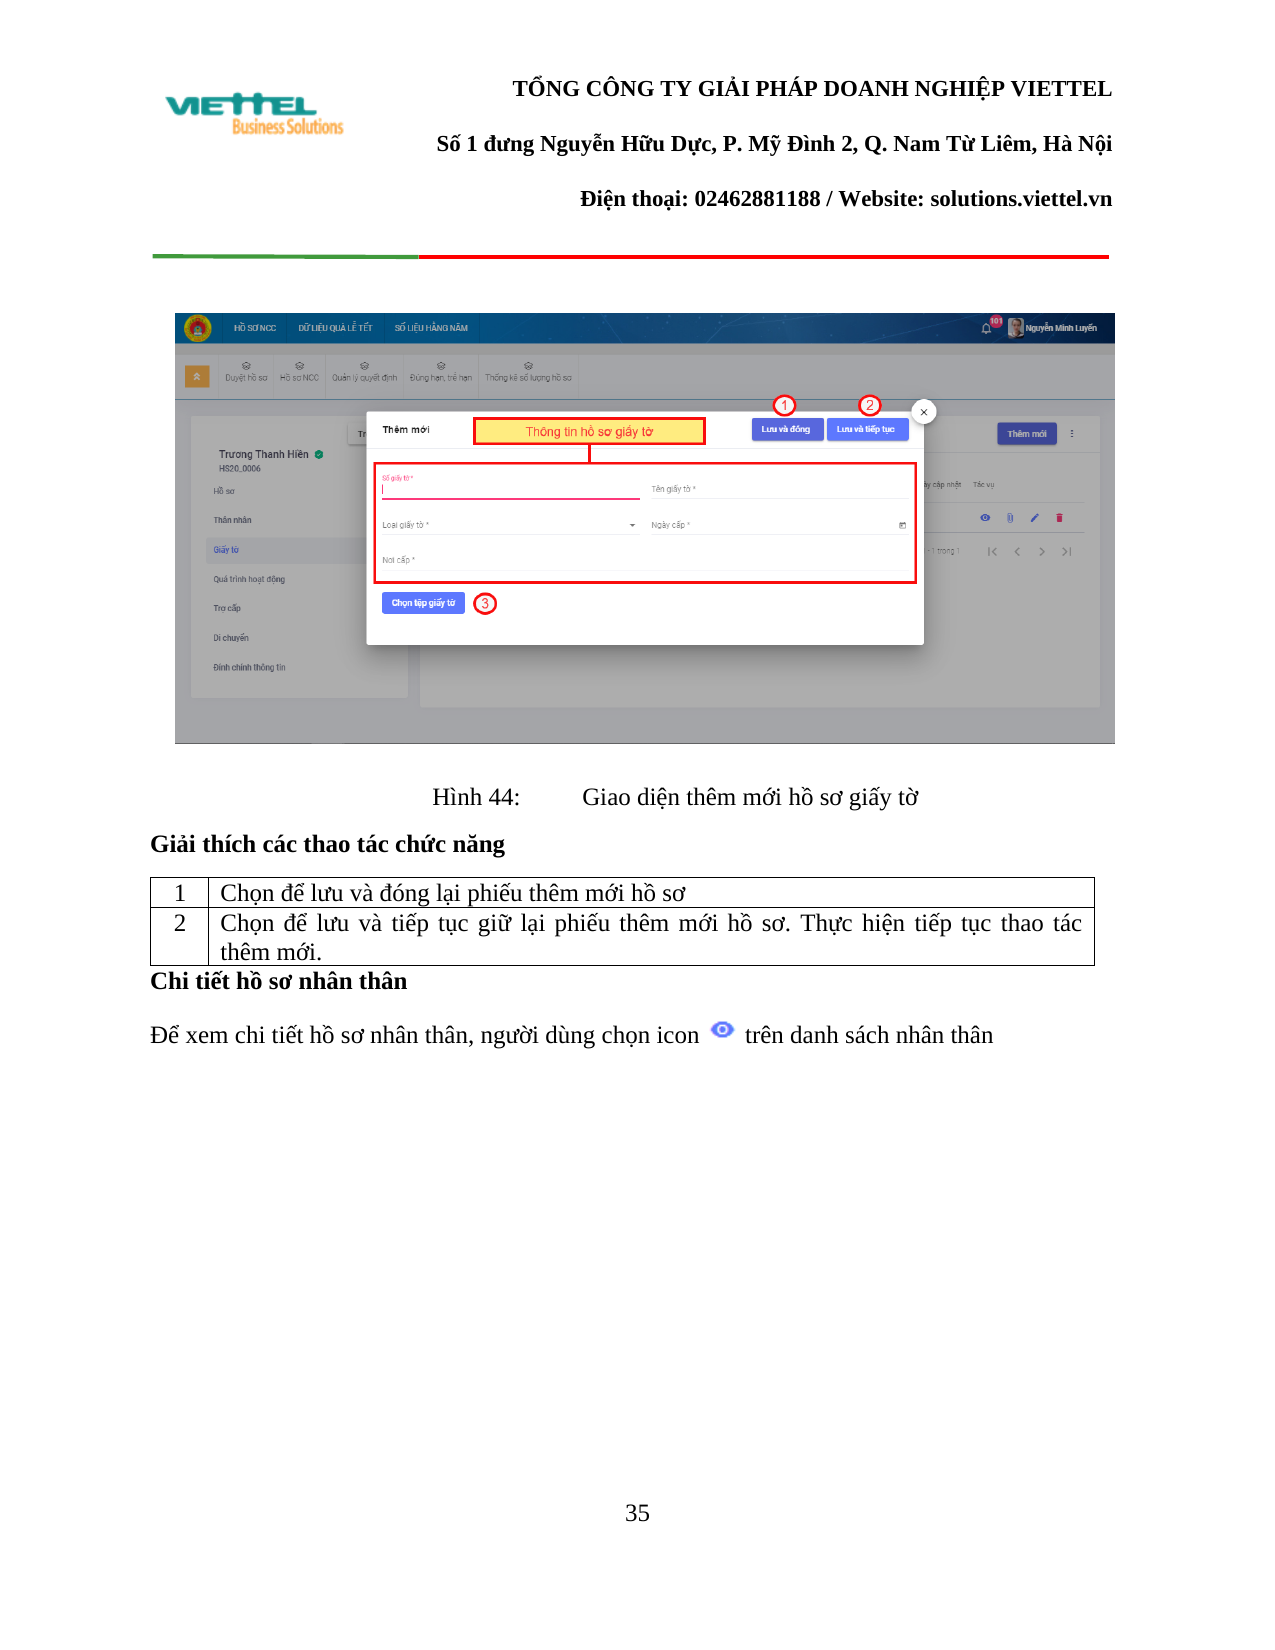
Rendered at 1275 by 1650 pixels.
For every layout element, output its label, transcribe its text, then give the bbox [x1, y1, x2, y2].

table_header 1 [151, 878, 208, 907]
picture [705, 1014, 745, 1044]
table_header Chọn để lưu và đóng lại phiếu thêm mới hồ sơ [209, 878, 1094, 907]
list Chi tiết hồ sơ nhân thân [150, 966, 1125, 995]
list Giải thích các thao tác chức năng [150, 829, 1125, 858]
text Giao diện thêm mới hồ sơ giấy tờ [225, 782, 1125, 810]
table_cell 2 [151, 908, 208, 965]
table_cell Chọn để lưu và tiếp tục giữ lại phiếu thêm mới hồ sơ. Thực hiện tiếp tục thao tác thêm mới. [209, 908, 1094, 965]
picture [150, 297, 1125, 763]
text Để xem chi tiết hồ sơ nhân thân, người dùng chọn icon trên danh sách nhân thân [150, 1014, 1125, 1049]
picture [159, 88, 350, 139]
